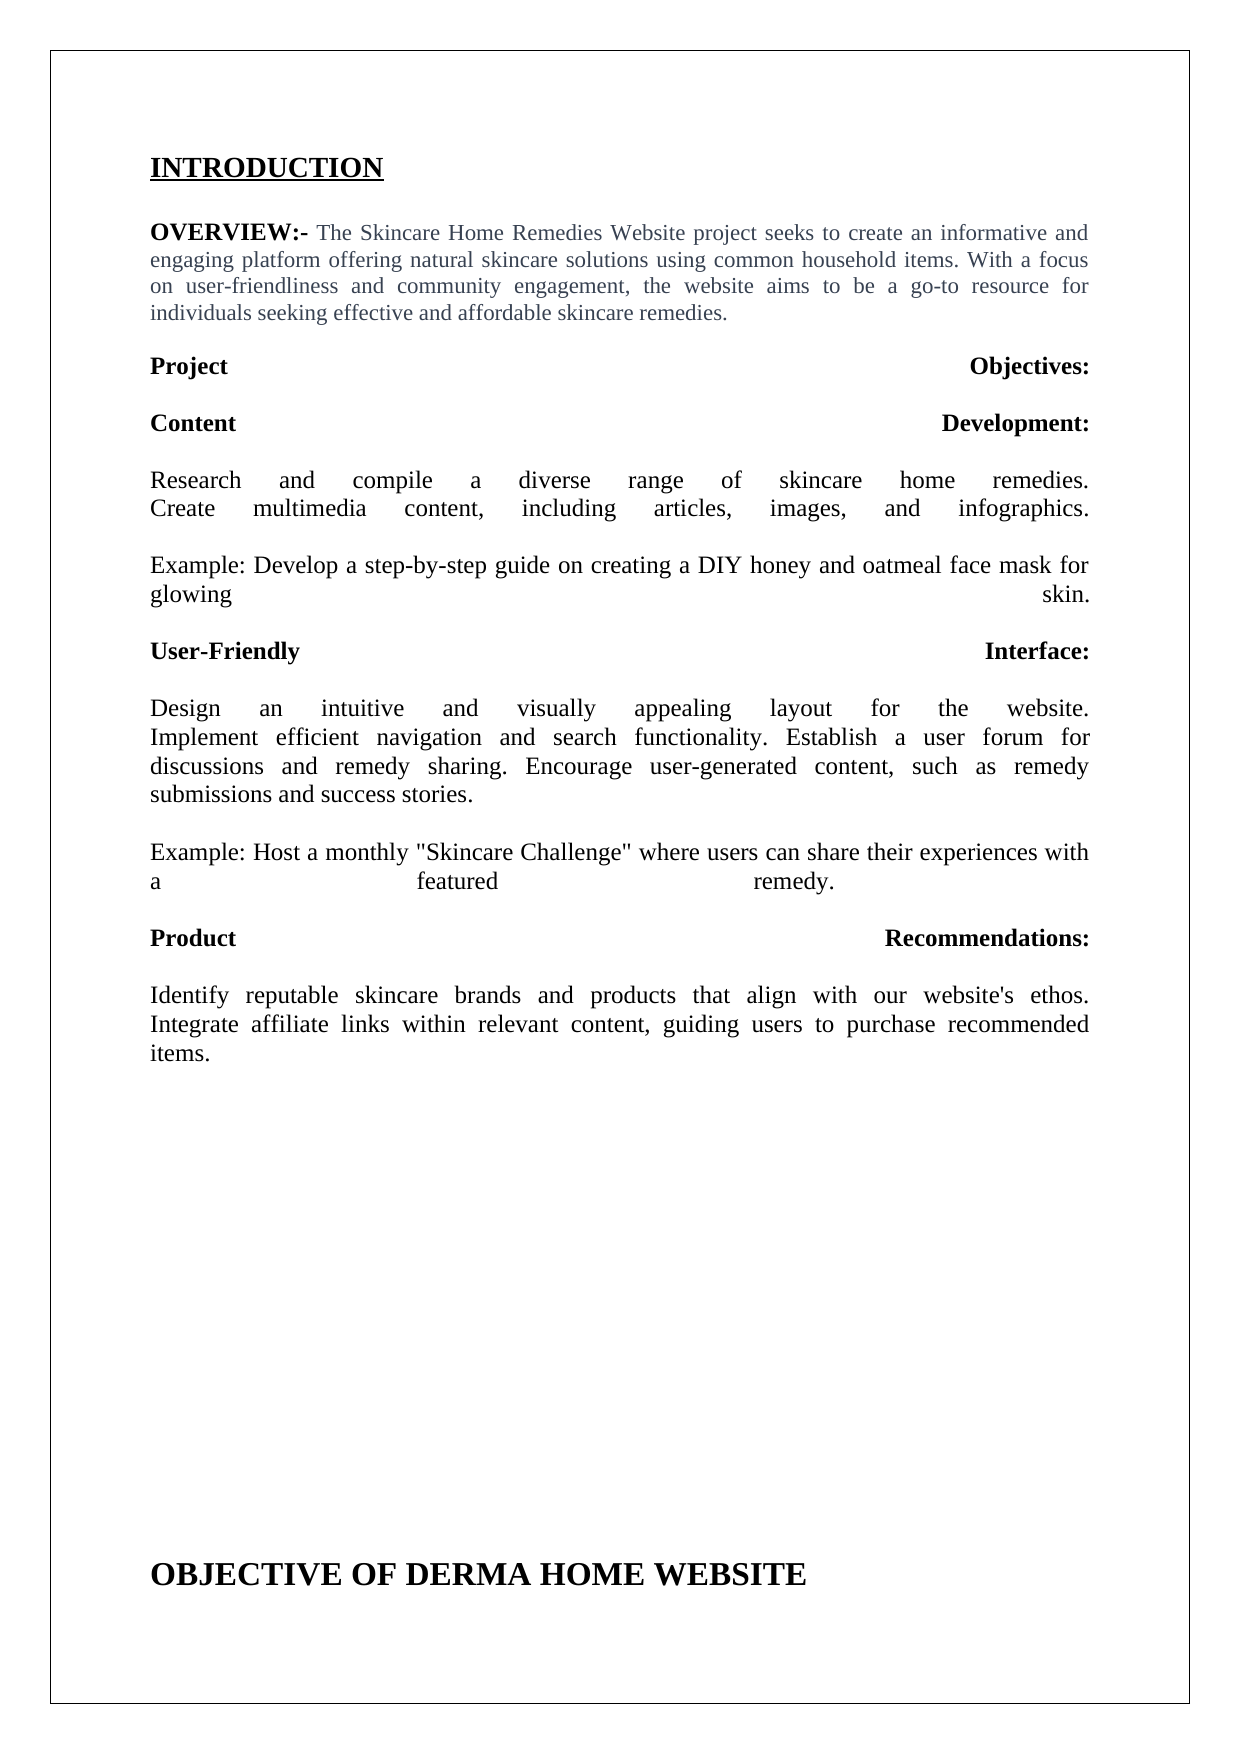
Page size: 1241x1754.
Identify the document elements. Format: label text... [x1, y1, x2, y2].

text Project Objectives: [150, 351, 1090, 408]
text OVERVIEW:- The Skincare Home Remedies Website project seeks to create an informative and engaging platform offering natural skincare solutions using common household items. With a focus on user-friendliness and community engagement, the website aims to be a go-to resource for individuals seeking effective and affordable skincare remedies. [150, 217, 1090, 325]
text User-Friendly Interface: Design an intuitive and visually appealing layout for the website. Implement efficient navigation and search functionality. Establish a user forum for discussions and remedy sharing. Encourage user-generated content, such as remedy submissions and success stories. [150, 636, 1090, 808]
text Content Development: [150, 408, 1090, 465]
text Example: Develop a step-by-step guide on creating a DIY honey and oatmeal face mask for glowing skin. [150, 550, 1090, 636]
text INTRODUCTION [150, 150, 1090, 183]
text Example: Host a monthly "Skincare Challenge" where users can share their experiences with a featured remedy. [150, 837, 1090, 923]
text Research and compile a diverse range of skincare home remedies. Create multimedia content, including articles, images, and infographics. [150, 465, 1090, 550]
text OBJECTIVE OF DERMA HOME WEBSITE [150, 1554, 1090, 1593]
text Product Recommendations: Identify reputable skincare brands and products that align with our website's ethos. Integrate affiliate links within relevant content, guiding users to purchase recommended items. [150, 923, 1090, 1094]
